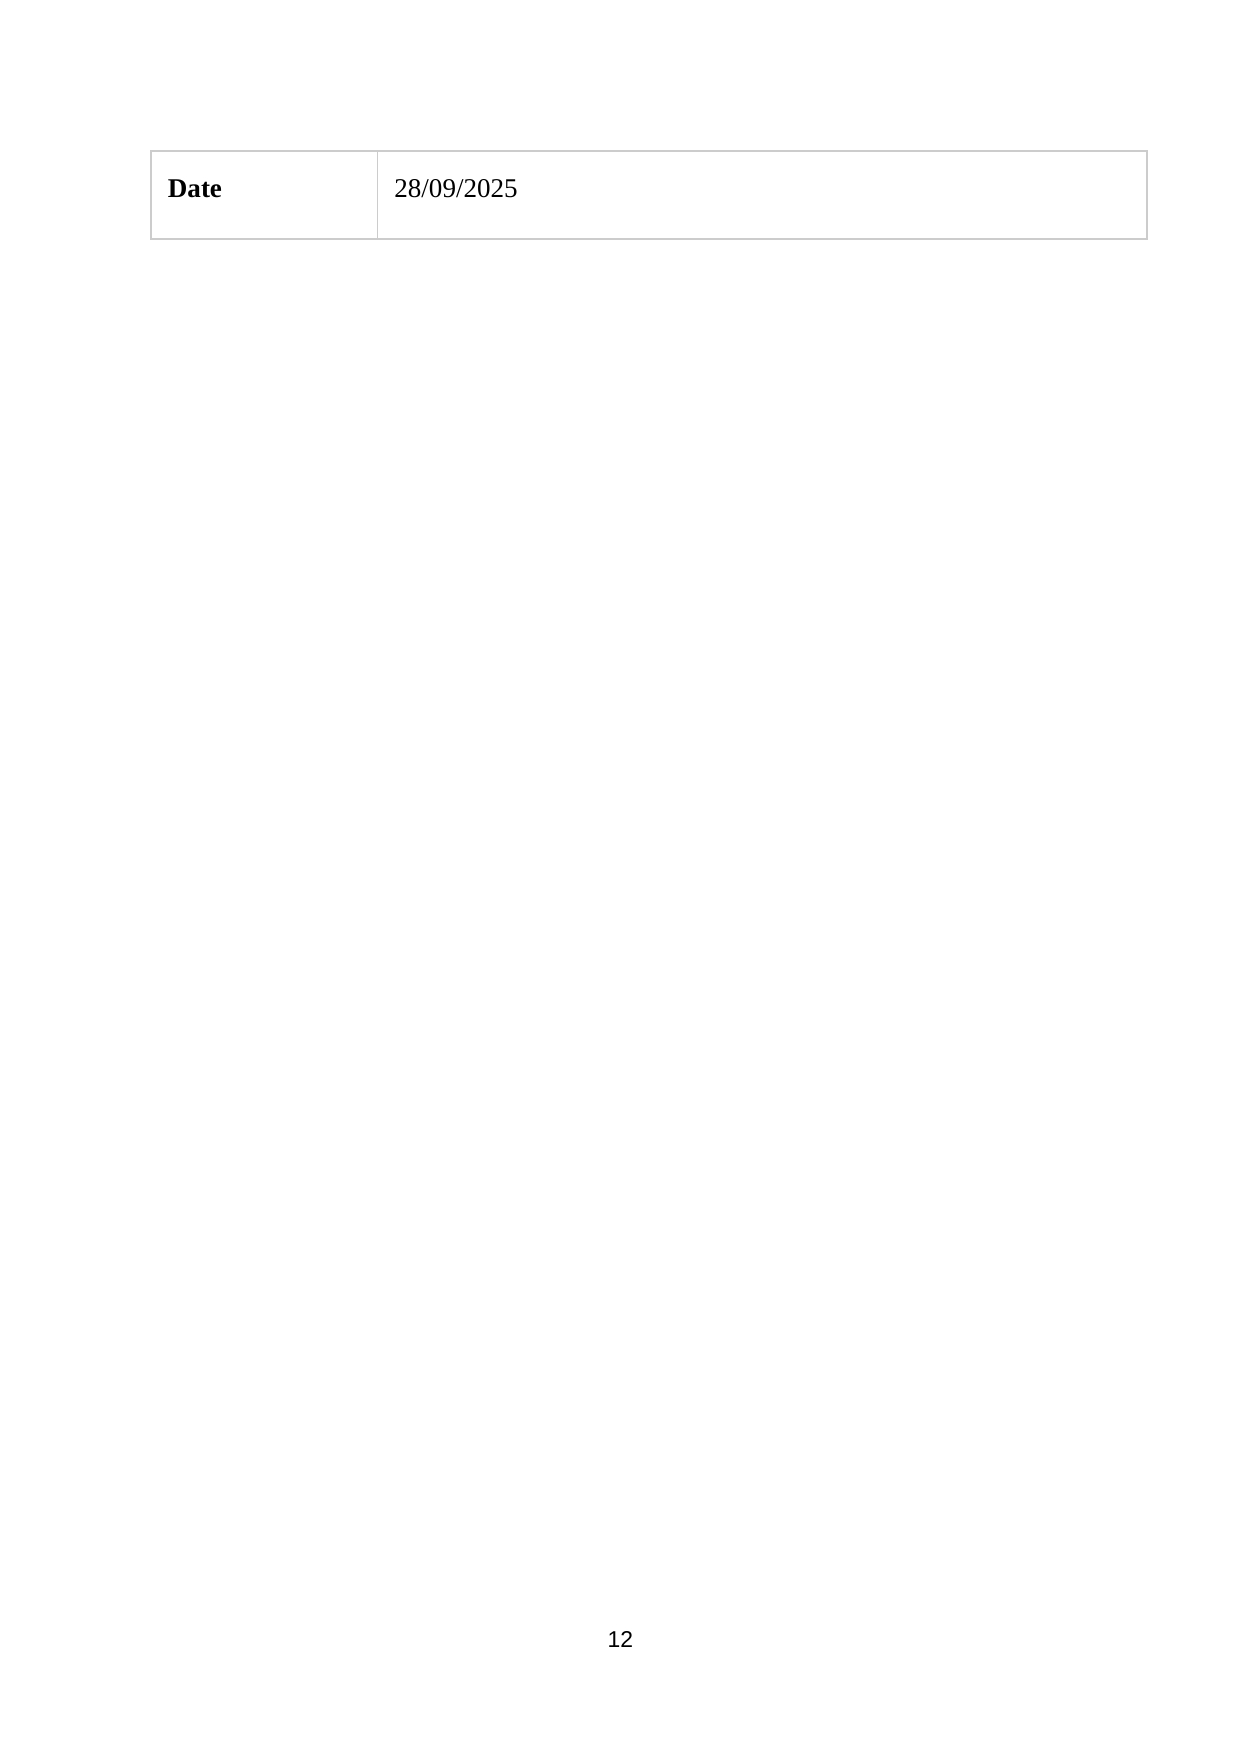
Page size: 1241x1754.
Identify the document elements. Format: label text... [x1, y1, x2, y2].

table_cell 28/09/2025 [378, 152, 1146, 238]
table_cell Date [152, 152, 377, 238]
